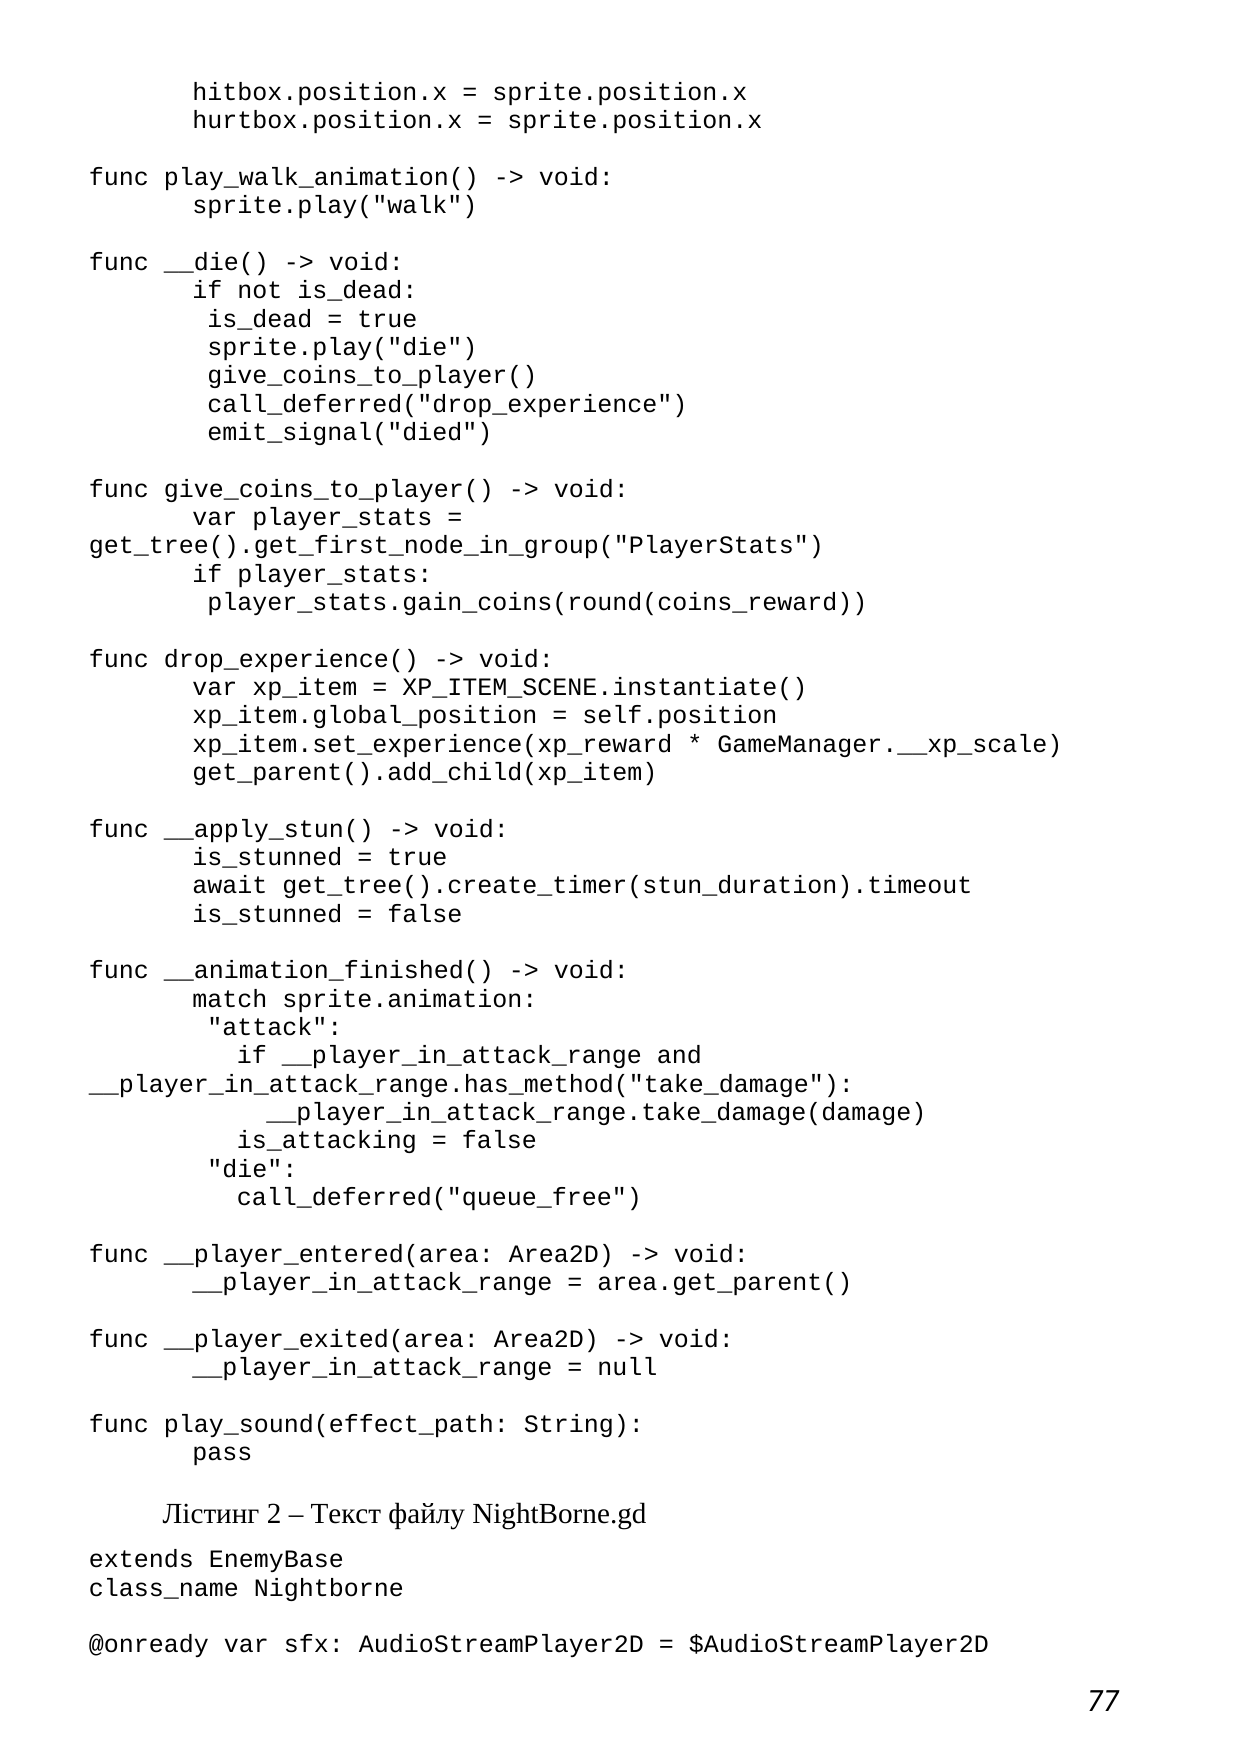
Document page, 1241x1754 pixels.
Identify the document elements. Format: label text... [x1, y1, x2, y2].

text func __die() -> void: [89, 250, 1196, 278]
text xp_item.global_position = self.position [89, 703, 1196, 731]
text func __player_exited(area: Area2D) -> void: [89, 1326, 1196, 1355]
text await get_tree().create_timer(stun_duration).timeout [89, 873, 1196, 901]
text Лістинг 2 – Текст файлу NightBorne.gd [89, 1496, 1196, 1530]
text func __player_entered(area: Area2D) -> void: [89, 1241, 1196, 1270]
text extends EnemyBase [89, 1547, 1196, 1575]
text func give_coins_to_player() -> void: [89, 476, 1196, 505]
text func drop_experience() -> void: [89, 646, 1196, 675]
text func play_sound(effect_path: String): [89, 1411, 1196, 1440]
text call_deferred("drop_experience") [89, 391, 1196, 420]
text __player_in_attack_range.take_damage(damage) [89, 1100, 1196, 1128]
text "attack": [89, 1015, 1196, 1043]
text is_dead = true [89, 306, 1196, 335]
text "die": [89, 1156, 1196, 1185]
text func __apply_stun() -> void: [89, 816, 1196, 845]
text sprite.play("walk") [89, 193, 1196, 221]
text class_name Nightborne [89, 1575, 1196, 1603]
text emit_signal("died") [89, 420, 1196, 448]
text pass [89, 1440, 1196, 1468]
text is_stunned = true [89, 845, 1196, 873]
text call_deferred("queue_free") [89, 1185, 1196, 1213]
text is_stunned = false [89, 901, 1196, 930]
text func __animation_finished() -> void: [89, 958, 1196, 986]
text var player_stats = get_tree().get_first_node_in_group("PlayerStats") [89, 505, 1196, 561]
text if __player_in_attack_range and __player_in_attack_range.has_method("take_damage"): [89, 1043, 1196, 1100]
text match sprite.animation: [89, 986, 1196, 1015]
text xp_item.set_experience(xp_reward * GameManager.__xp_scale) [89, 731, 1196, 760]
text @onready var sfx: AudioStreamPlayer2D = $AudioStreamPlayer2D [89, 1632, 1196, 1660]
text func play_walk_animation() -> void: [89, 165, 1196, 193]
text __player_in_attack_range = area.get_parent() [89, 1270, 1196, 1298]
text get_parent().add_child(xp_item) [89, 760, 1196, 788]
text hitbox.position.x = sprite.position.x [89, 80, 1196, 108]
text is_attacking = false [89, 1128, 1196, 1156]
text if player_stats: [89, 561, 1196, 590]
text if not is_dead: [89, 278, 1196, 306]
text give_coins_to_player() [89, 363, 1196, 391]
text player_stats.gain_coins(round(coins_reward)) [89, 590, 1196, 618]
text var xp_item = XP_ITEM_SCENE.instantiate() [89, 675, 1196, 703]
text hurtbox.position.x = sprite.position.x [89, 108, 1196, 136]
text sprite.play("die") [89, 335, 1196, 363]
text __player_in_attack_range = null [89, 1355, 1196, 1383]
